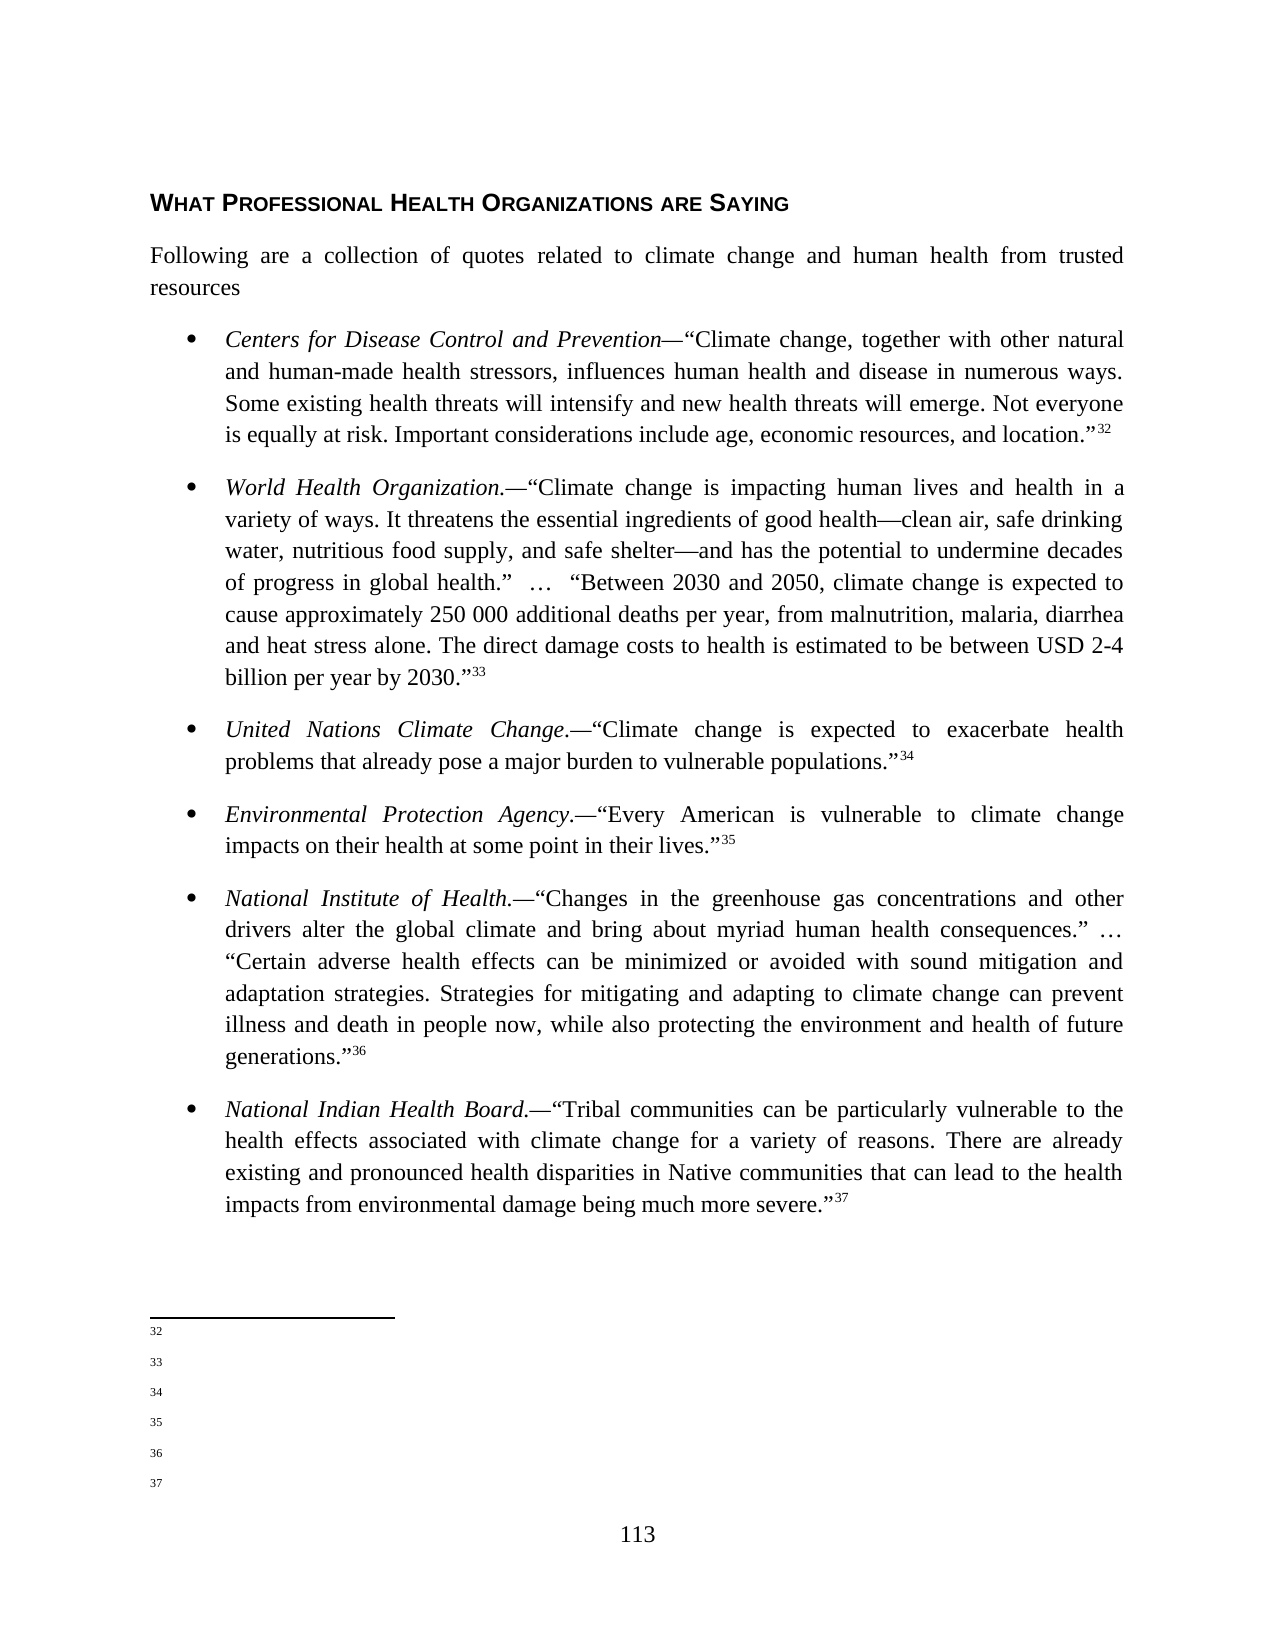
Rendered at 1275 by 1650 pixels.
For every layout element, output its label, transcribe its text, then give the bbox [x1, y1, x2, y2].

subtitle What Professional Health Organizations are Saying [150, 187, 1125, 216]
list National Institute of Health.—“Changes in the greenhouse gas concentrations and other drivers alter the global climate and bring about myriad human health consequences.” … “Certain adverse health effects can be minimized or avoided with sound mitigation and adaptation strategies. Strategies for mitigating and adapting to climate change can prevent illness and death in people now, while also protecting the environment and health of future generations.” [187, 884, 1125, 1070]
list National Indian Health Board.—“Tribal communities can be particularly vulnerable to the health effects associated with climate change for a variety of reasons. There are already existing and pronounced health disparities in Native communities that can lead to the health impacts from environmental damage being much more severe.” [187, 1094, 1125, 1217]
list Centers for Disease Control and Prevention—“Climate change, together with other natural and human-made health stressors, influences human health and disease in numerous ways. Some existing health threats will intensify and new health threats will emerge. Not everyone is equally at risk. Important considerations include age, economic resources, and location.” [187, 325, 1125, 448]
text Following are a collection of quotes related to climate change and human health from trusted resources [150, 241, 1125, 301]
list United Nations Climate Change.—“Climate change is expected to exacerbate health problems that already pose a major burden to vulnerable populations.” [187, 715, 1125, 775]
list Environmental Protection Agency.—“Every American is vulnerable to climate change impacts on their health at some point in their lives.” [187, 799, 1125, 859]
list World Health Organization.—“Climate change is impacting human lives and health in a variety of ways. It threatens the essential ingredients of good health—clean air, safe drinking water, nutritious food supply, and safe shelter—and has the potential to undermine decades of progress in global health.” … “Between 2030 and 2050, climate change is expected to cause approximately 250 000 additional deaths per year, from malnutrition, malaria, diarrhea and heat stress alone. The direct damage costs to health is estimated to be between USD 2-4 billion per year by 2030.” [187, 473, 1125, 691]
